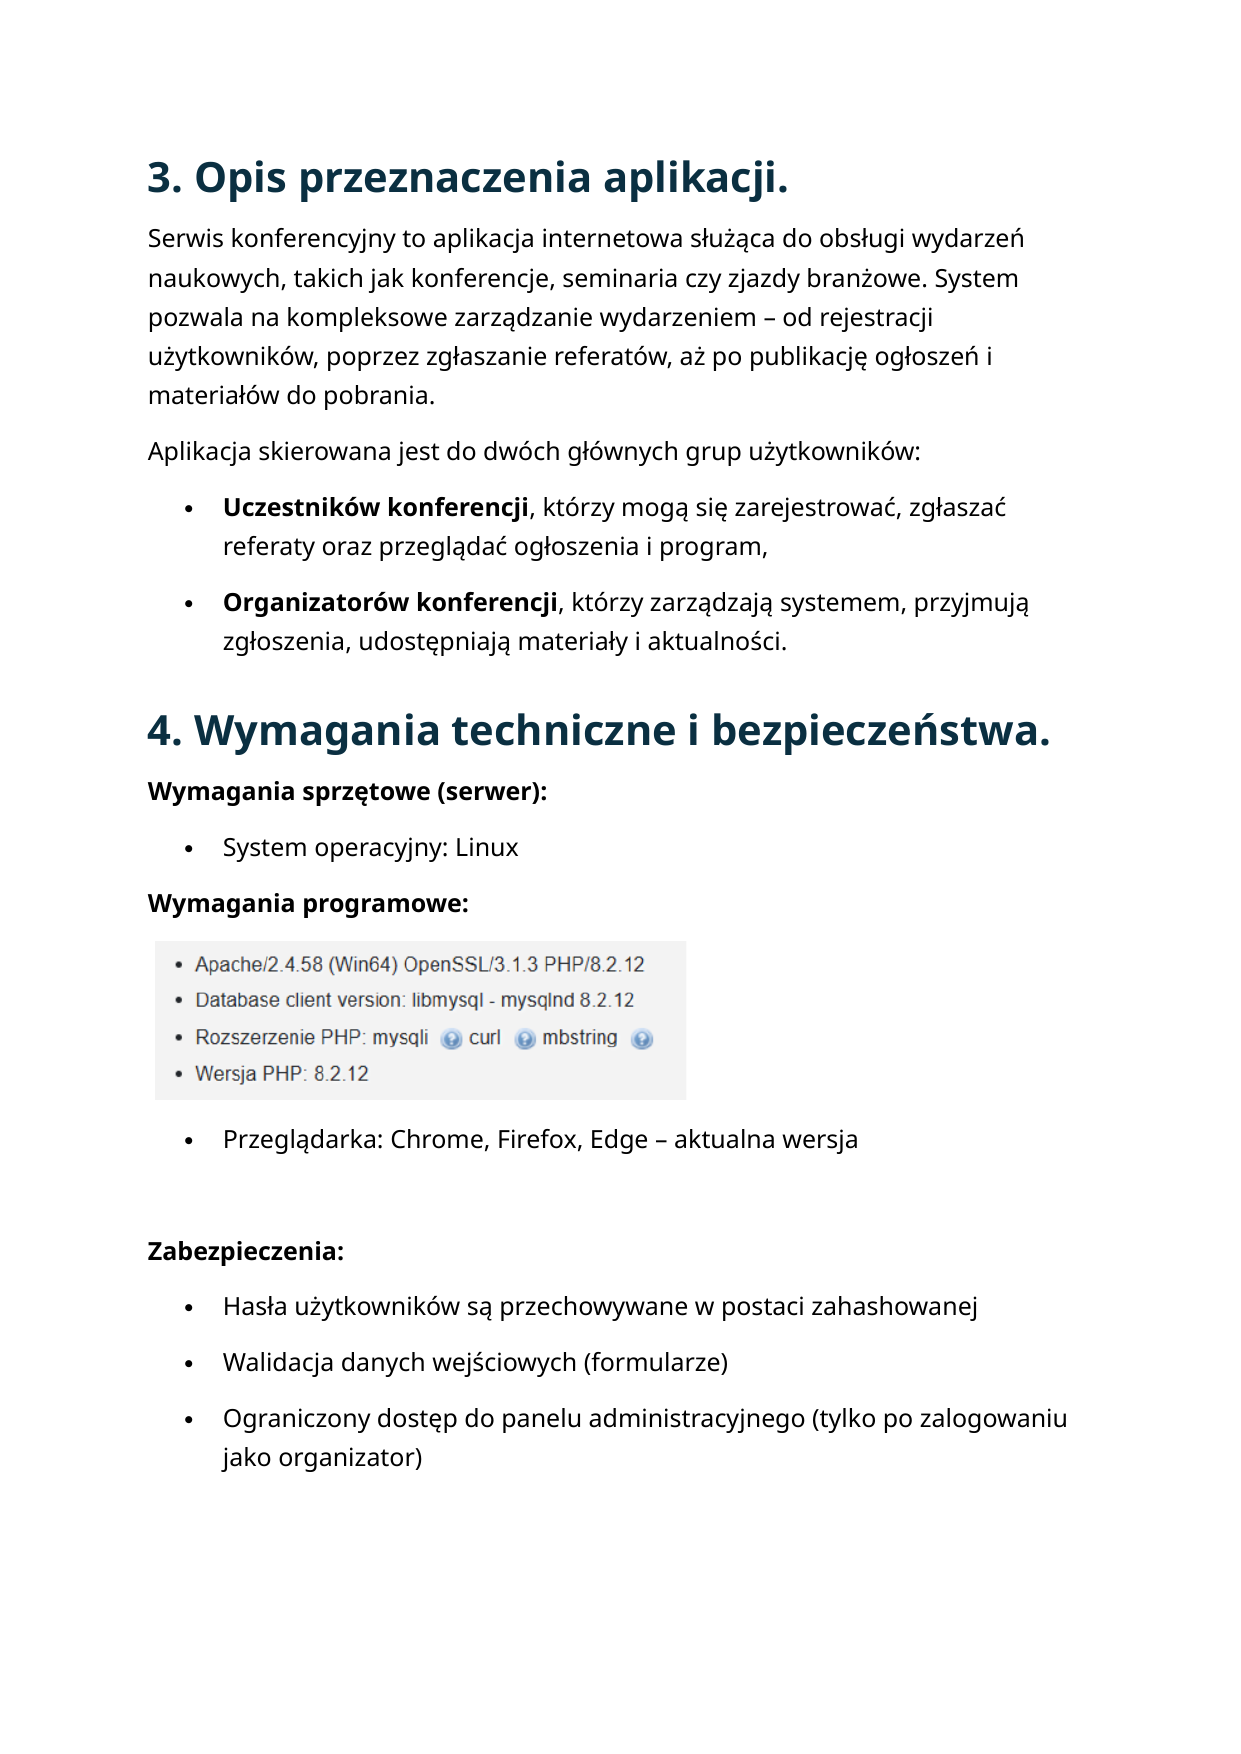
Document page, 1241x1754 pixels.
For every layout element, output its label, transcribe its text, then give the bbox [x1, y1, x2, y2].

picture [155, 941, 687, 1100]
list Uczestników konferencji, którzy mogą się zarejestrować, zgłaszać referaty oraz przeglądać ogłoszenia i program, [185, 489, 1093, 563]
text Zabezpieczenia: [148, 1233, 1093, 1267]
list System operacyjny: Linux [185, 830, 1093, 864]
list Przeglądarka: Chrome, Firefox, Edge – aktualna wersja [185, 1122, 1093, 1156]
text Serwis konferencyjny to aplikacja internetowa służąca do obsługi wydarzeń naukowych, takich jak konferencje, seminaria czy zjazdy branżowe. System pozwala na kompleksowe zarządzanie wydarzeniem – od rejestracji użytkowników, poprzez zgłaszanie referatów, aż po publikację ogłoszeń i materiałów do pobrania. [148, 221, 1093, 412]
text Wymagania sprzętowe (serwer): [148, 774, 1093, 808]
text Wymagania programowe: [148, 886, 1093, 919]
list Walidacja danych wejściowych (formularze) [185, 1345, 1093, 1379]
text Aplikacja skierowana jest do dwóch głównych grup użytkowników: [148, 434, 1093, 468]
list Hasła użytkowników są przechowywane w postaci zahashowanej [185, 1289, 1093, 1323]
subtitle 3. Opis przeznaczenia aplikacji. [148, 148, 1093, 204]
list Organizatorów konferencji, którzy zarządzają systemem, przyjmują zgłoszenia, udostępniają materiały i aktualności. [185, 584, 1093, 658]
list Ograniczony dostęp do panelu administracyjnego (tylko po zalogowaniu jako organizator) [185, 1401, 1093, 1474]
subtitle 4. Wymagania techniczne i bezpieczeństwa. [148, 700, 1093, 757]
